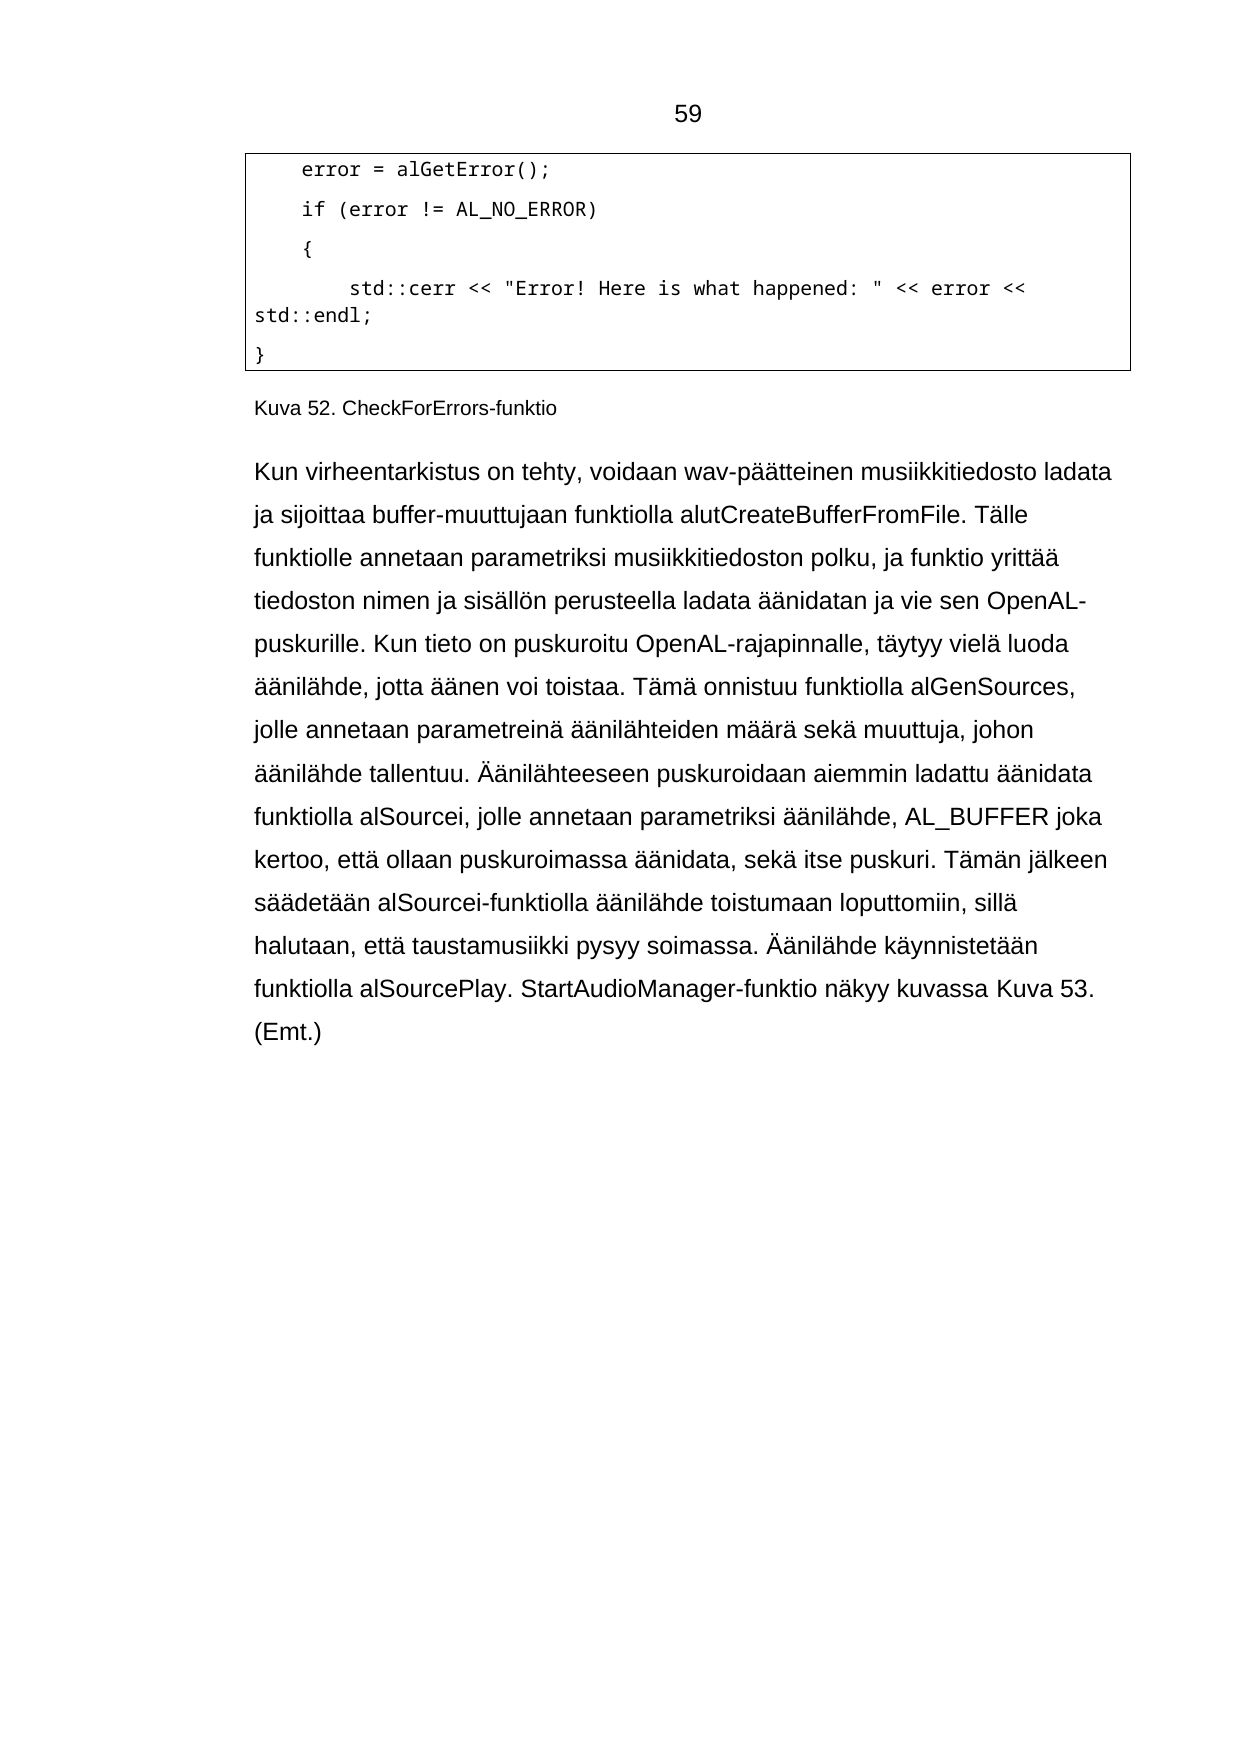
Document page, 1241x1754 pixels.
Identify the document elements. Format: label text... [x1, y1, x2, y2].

text Kuva 52. CheckForErrors-funktio [254, 396, 1122, 420]
text if (error != AL_NO_ERROR) [246, 192, 1130, 222]
text std::cerr << "Error! Here is what happened: " << error << std::endl; [246, 271, 1130, 328]
text error = alGetError(); [246, 154, 1130, 183]
text { [246, 232, 1130, 262]
text } [246, 337, 1130, 370]
text Kun virheentarkistus on tehty, voidaan wav-päätteinen musiikkitiedosto ladata ja sijoittaa buffer-muuttujaan funktiolla alutCreateBufferFromFile. Tälle funktiolle annetaan parametriksi musiikkitiedoston polku, ja funktio yrittää tiedoston nimen ja sisällön perusteella ladata äänidatan ja vie sen OpenAL-puskurille. Kun tieto on puskuroitu OpenAL-rajapinnalle, täytyy vielä luoda äänilähde, jotta äänen voi toistaa. Tämä onnistuu funktiolla alGenSources, jolle annetaan parametreinä äänilähteiden määrä sekä muuttuja, johon äänilähde tallentuu. Äänilähteeseen puskuroidaan aiemmin ladattu äänidata funktiolla alSourcei, jolle annetaan parametriksi äänilähde, AL_BUFFER joka kertoo, että ollaan puskuroimassa äänidata, sekä itse puskuri. Tämän jälkeen säädetään alSourcei-funktiolla äänilähde toistumaan loputtomiin, sillä halutaan, että taustamusiikki pysyy soimassa. Äänilähde käynnistetään funktiolla alSourcePlay. StartAudioManager-funktio näkyy kuvassa 53. (Emt.) [254, 457, 1122, 1046]
